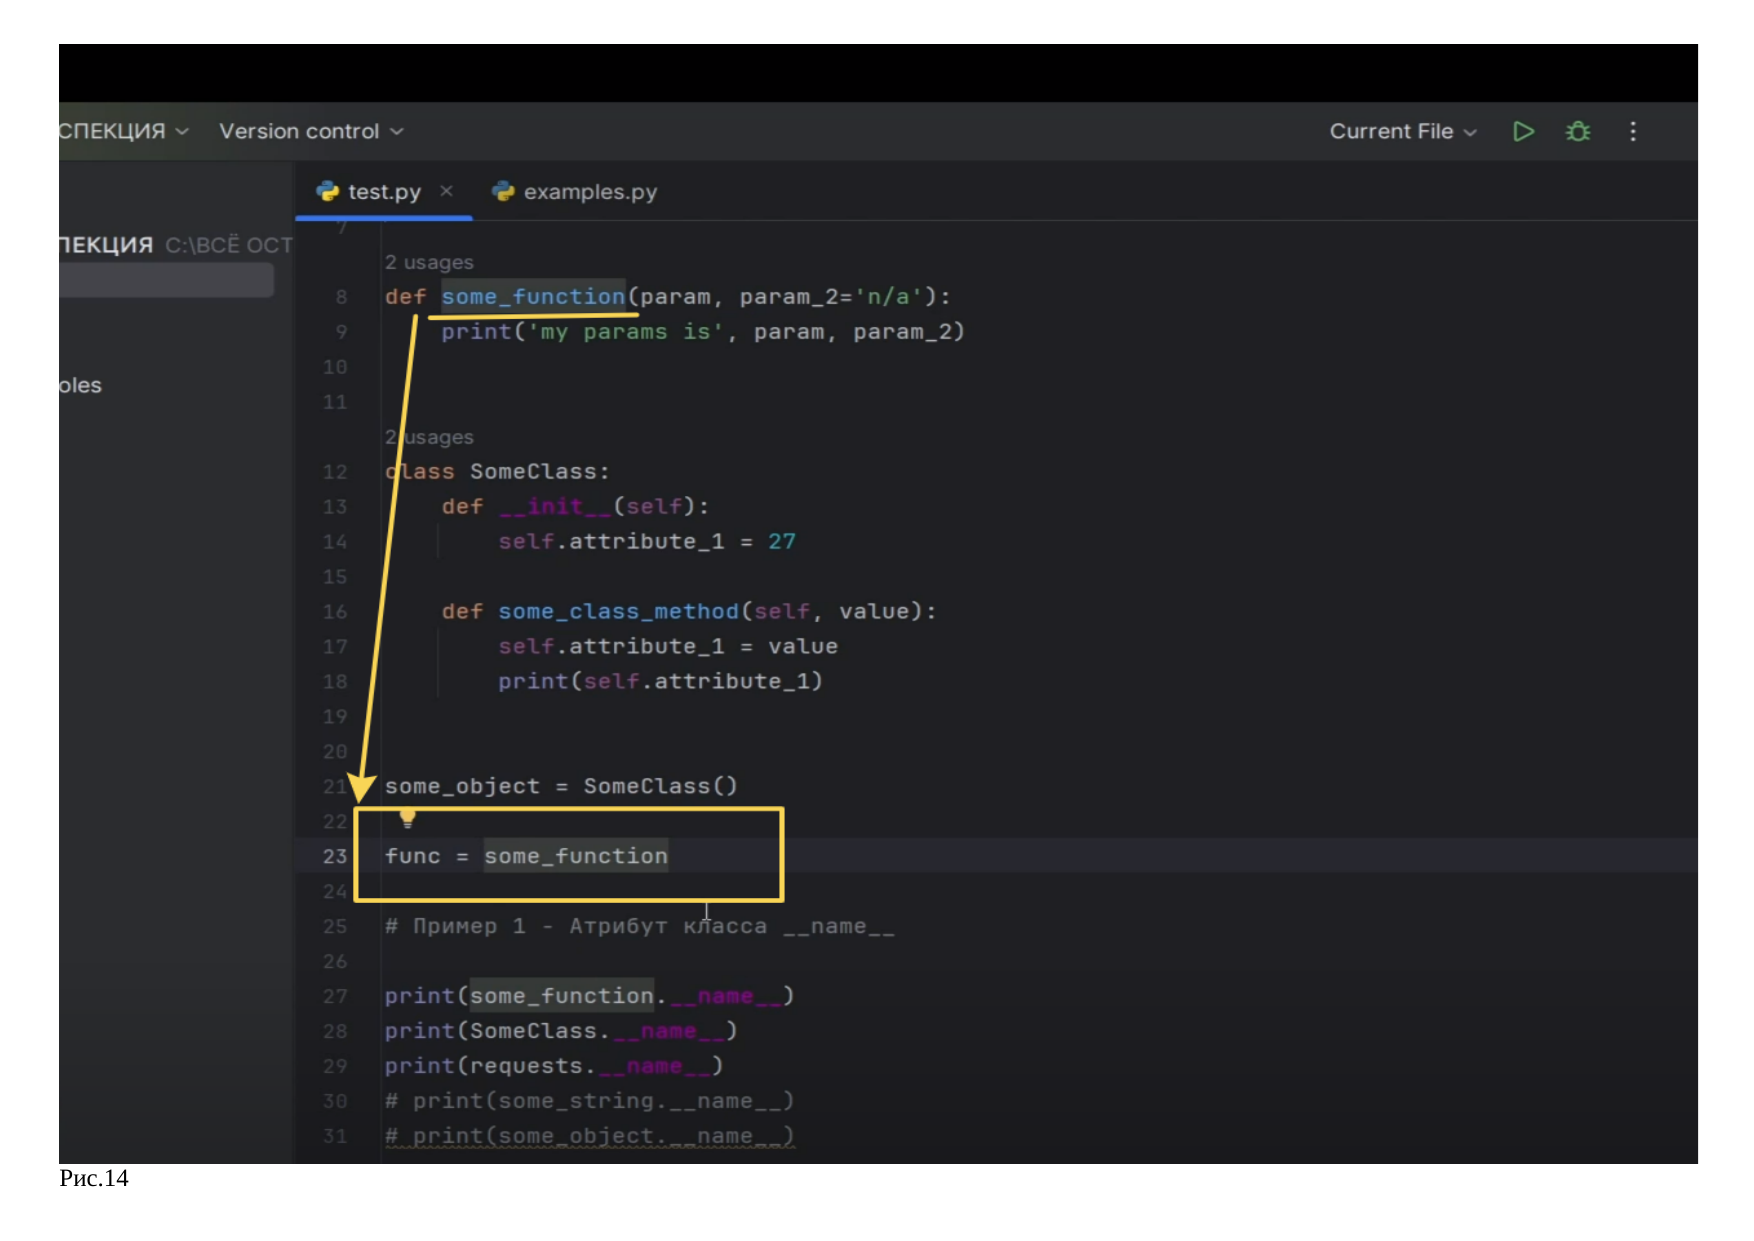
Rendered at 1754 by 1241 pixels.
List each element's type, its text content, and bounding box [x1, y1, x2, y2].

picture [59, 44, 1699, 1164]
text Рис.14 [59, 1164, 1698, 1192]
